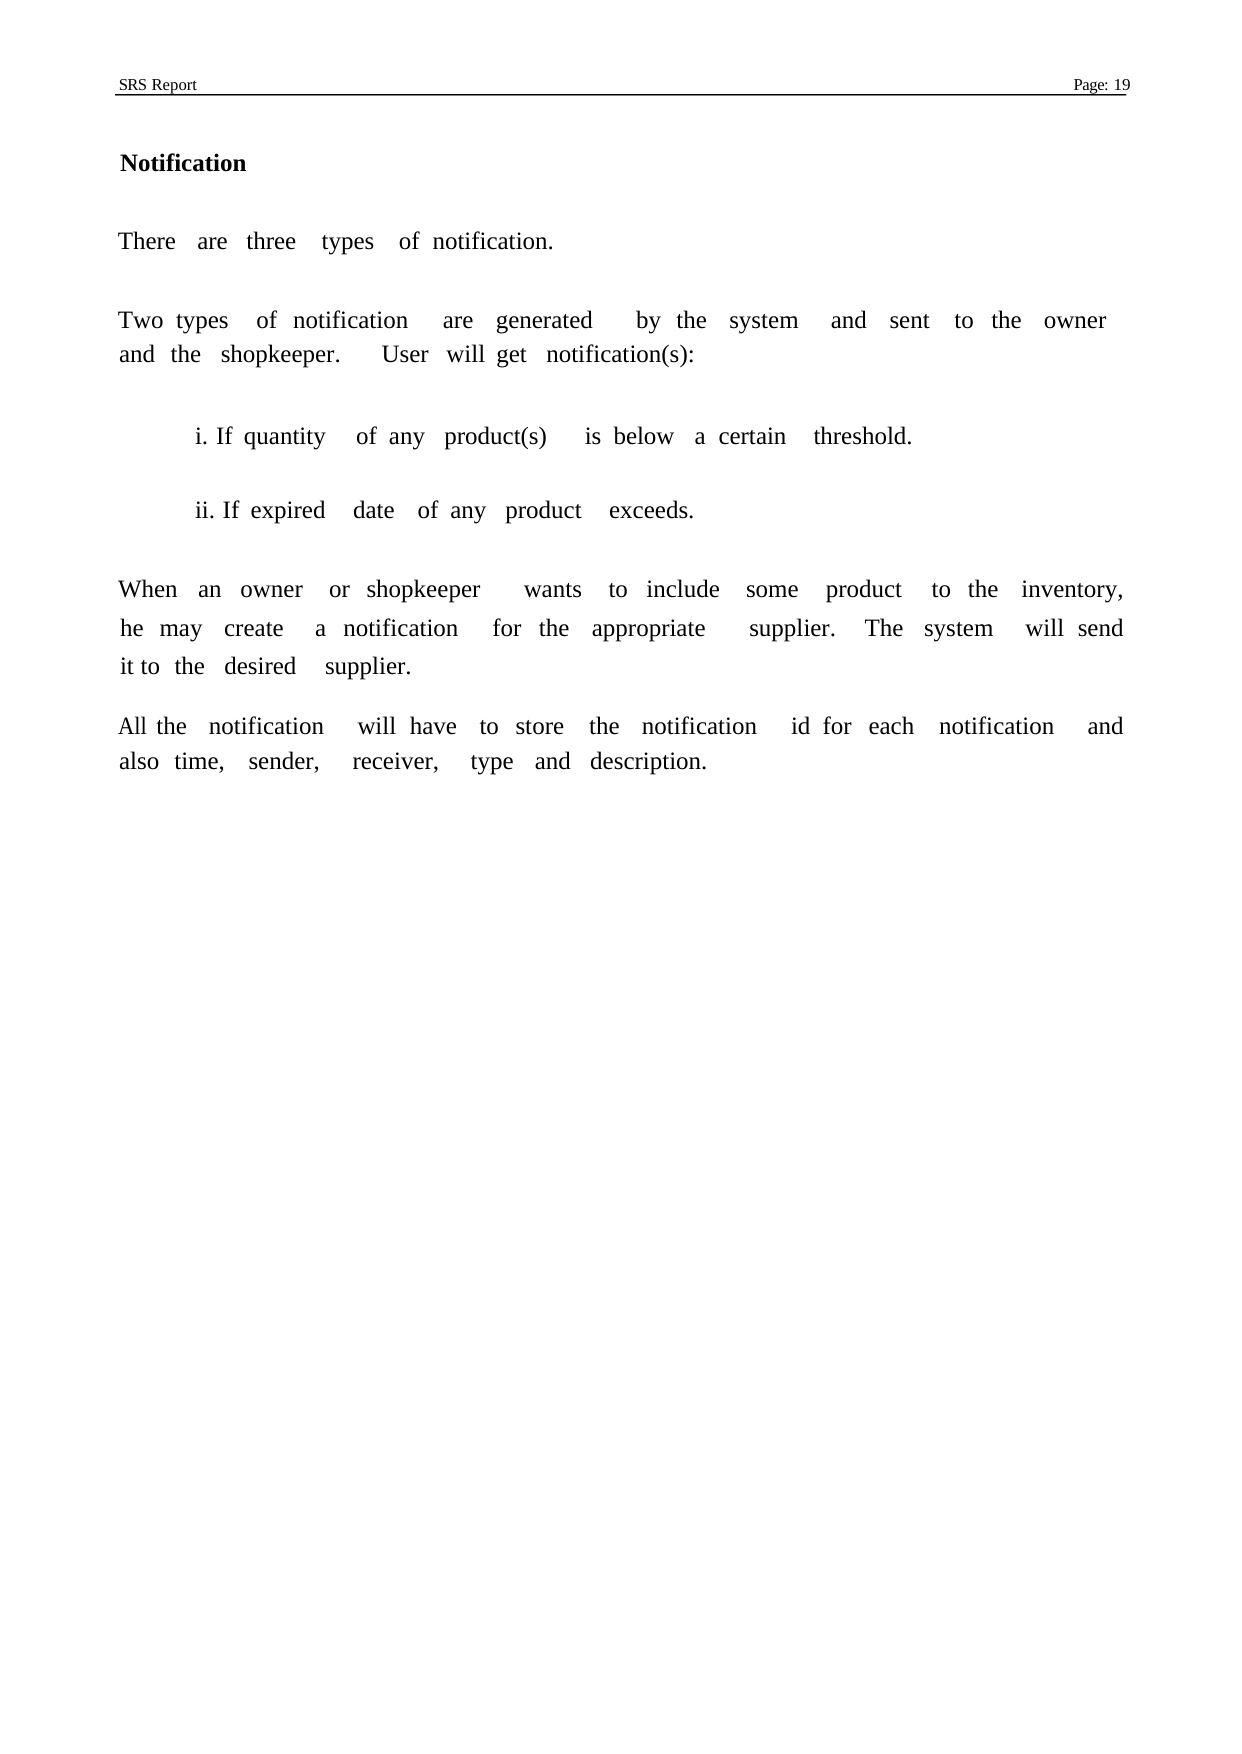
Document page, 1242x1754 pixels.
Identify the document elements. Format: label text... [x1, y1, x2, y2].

text ii. If expired date of any product exceeds. [195, 499, 1133, 524]
text i. If quantity of any product(s) is below a certain threshold. [195, 425, 1133, 449]
text All the notification will have to store the notification id for each notification and also time, sender, receiver, type and description. [118, 711, 1124, 774]
text Two types of notification are generated by the system and sent to the owner and the shopkeeper. User will get notification(s): [118, 305, 1124, 368]
text Notification [120, 152, 1133, 176]
text SRS Report [119, 78, 1133, 94]
text There are three types of notification. [118, 230, 1133, 254]
text When an owner or shopkeeper wants to include some product to the inventory, he may create a notification for the appropriate supplier. The system will send it to the desired supplier. [118, 574, 1124, 680]
